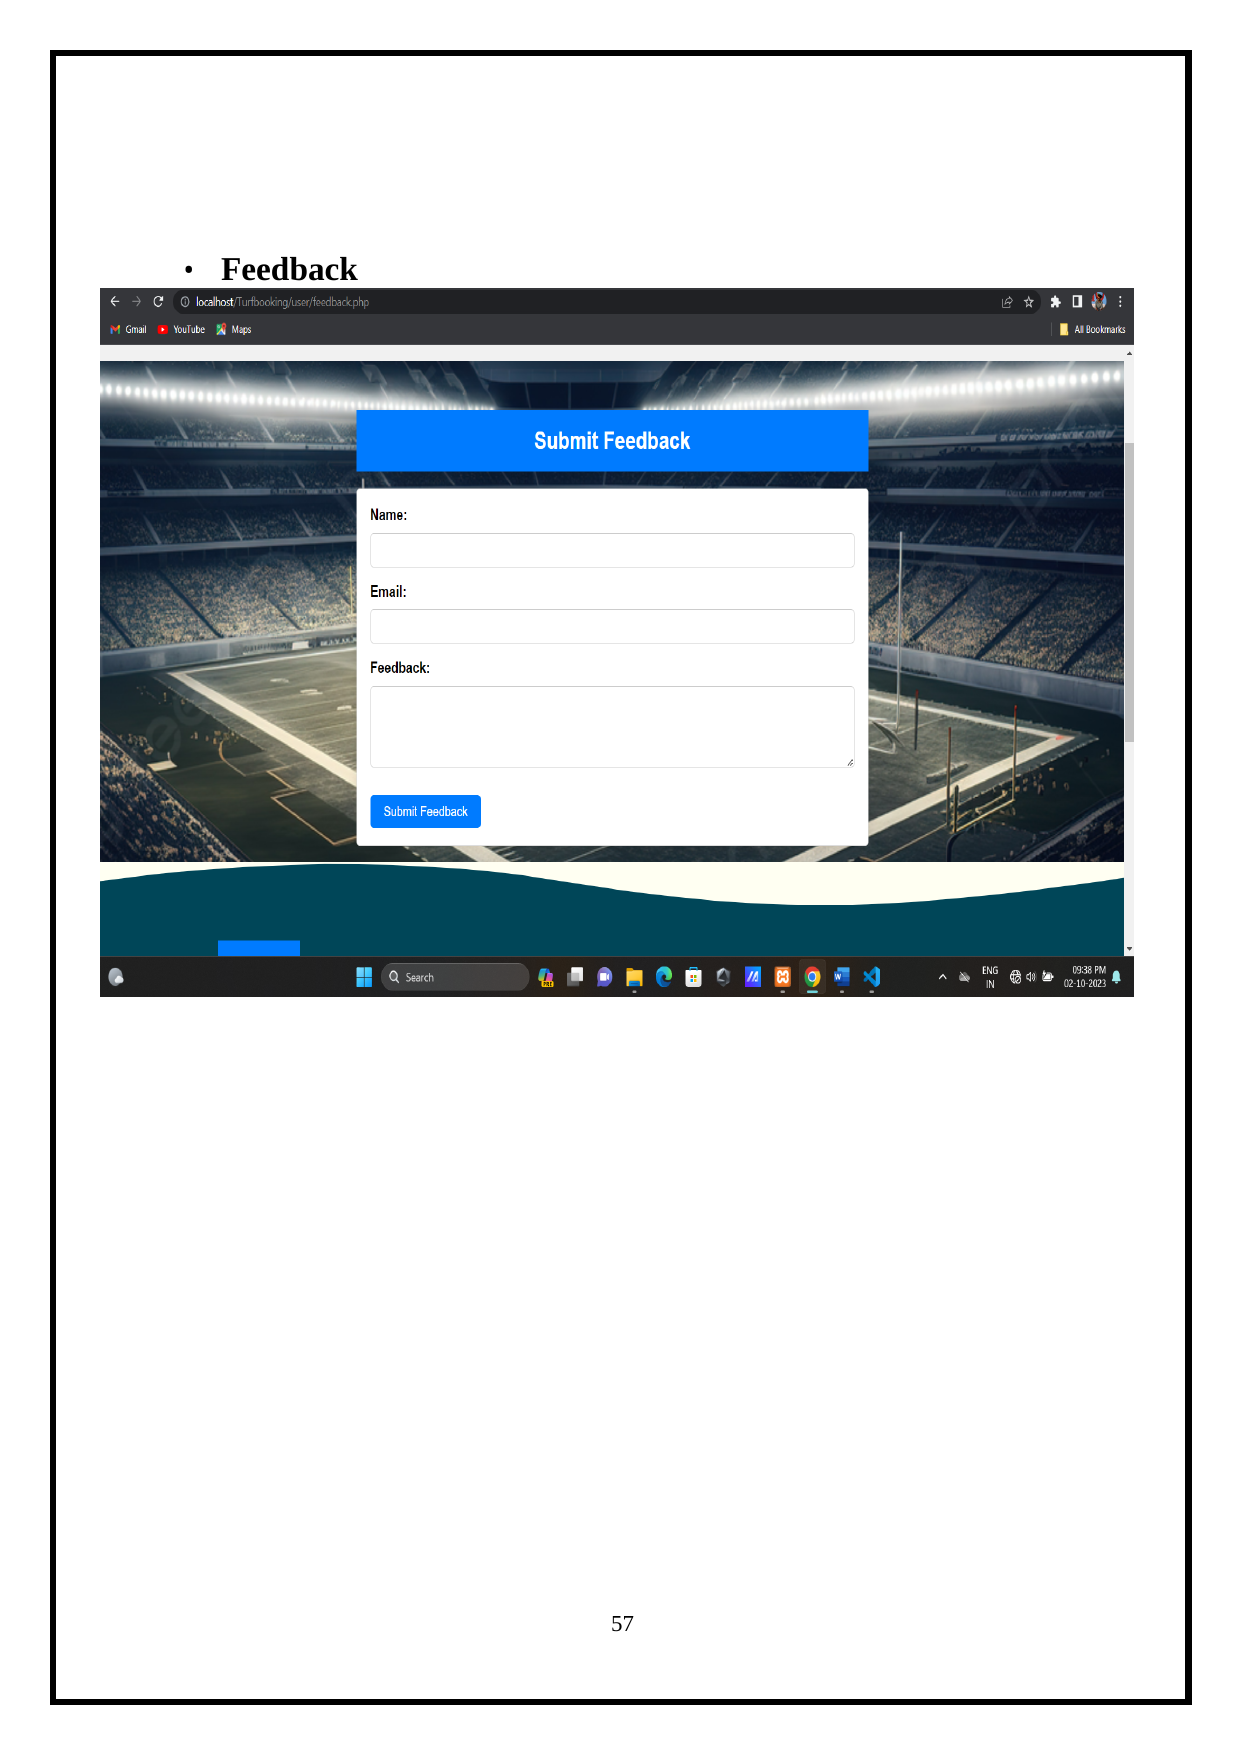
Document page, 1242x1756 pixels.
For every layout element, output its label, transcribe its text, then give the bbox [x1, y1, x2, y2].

subtitle Feedback [183, 249, 1181, 289]
picture [100, 288, 1134, 997]
